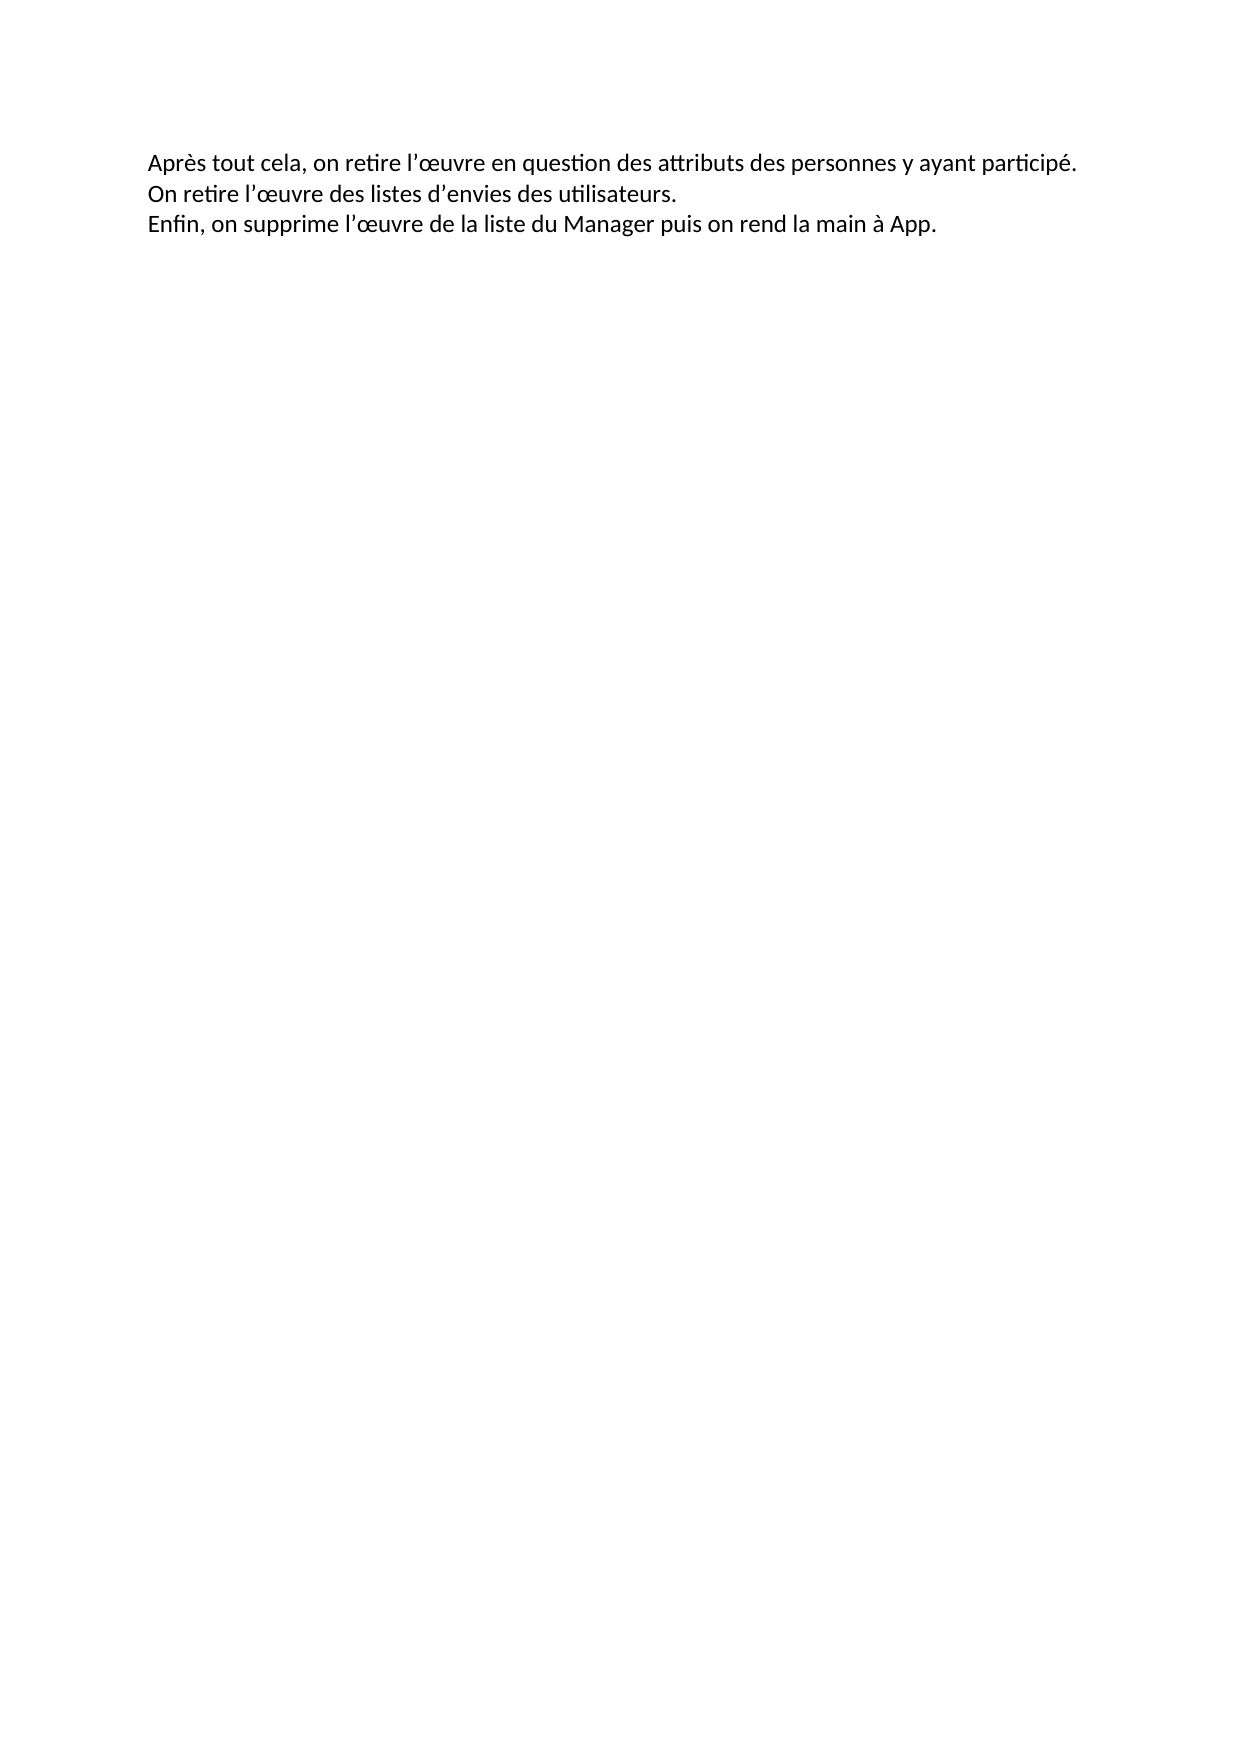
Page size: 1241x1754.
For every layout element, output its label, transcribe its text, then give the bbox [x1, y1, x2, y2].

text Après tout cela, on retire l’œuvre en question des attributs des personnes y ayant participé. On retire l’œuvre des listes d’envies des utilisateurs. Enfin, on supprime l’œuvre de la liste du Manager puis on rend la main à App. [148, 148, 1093, 239]
